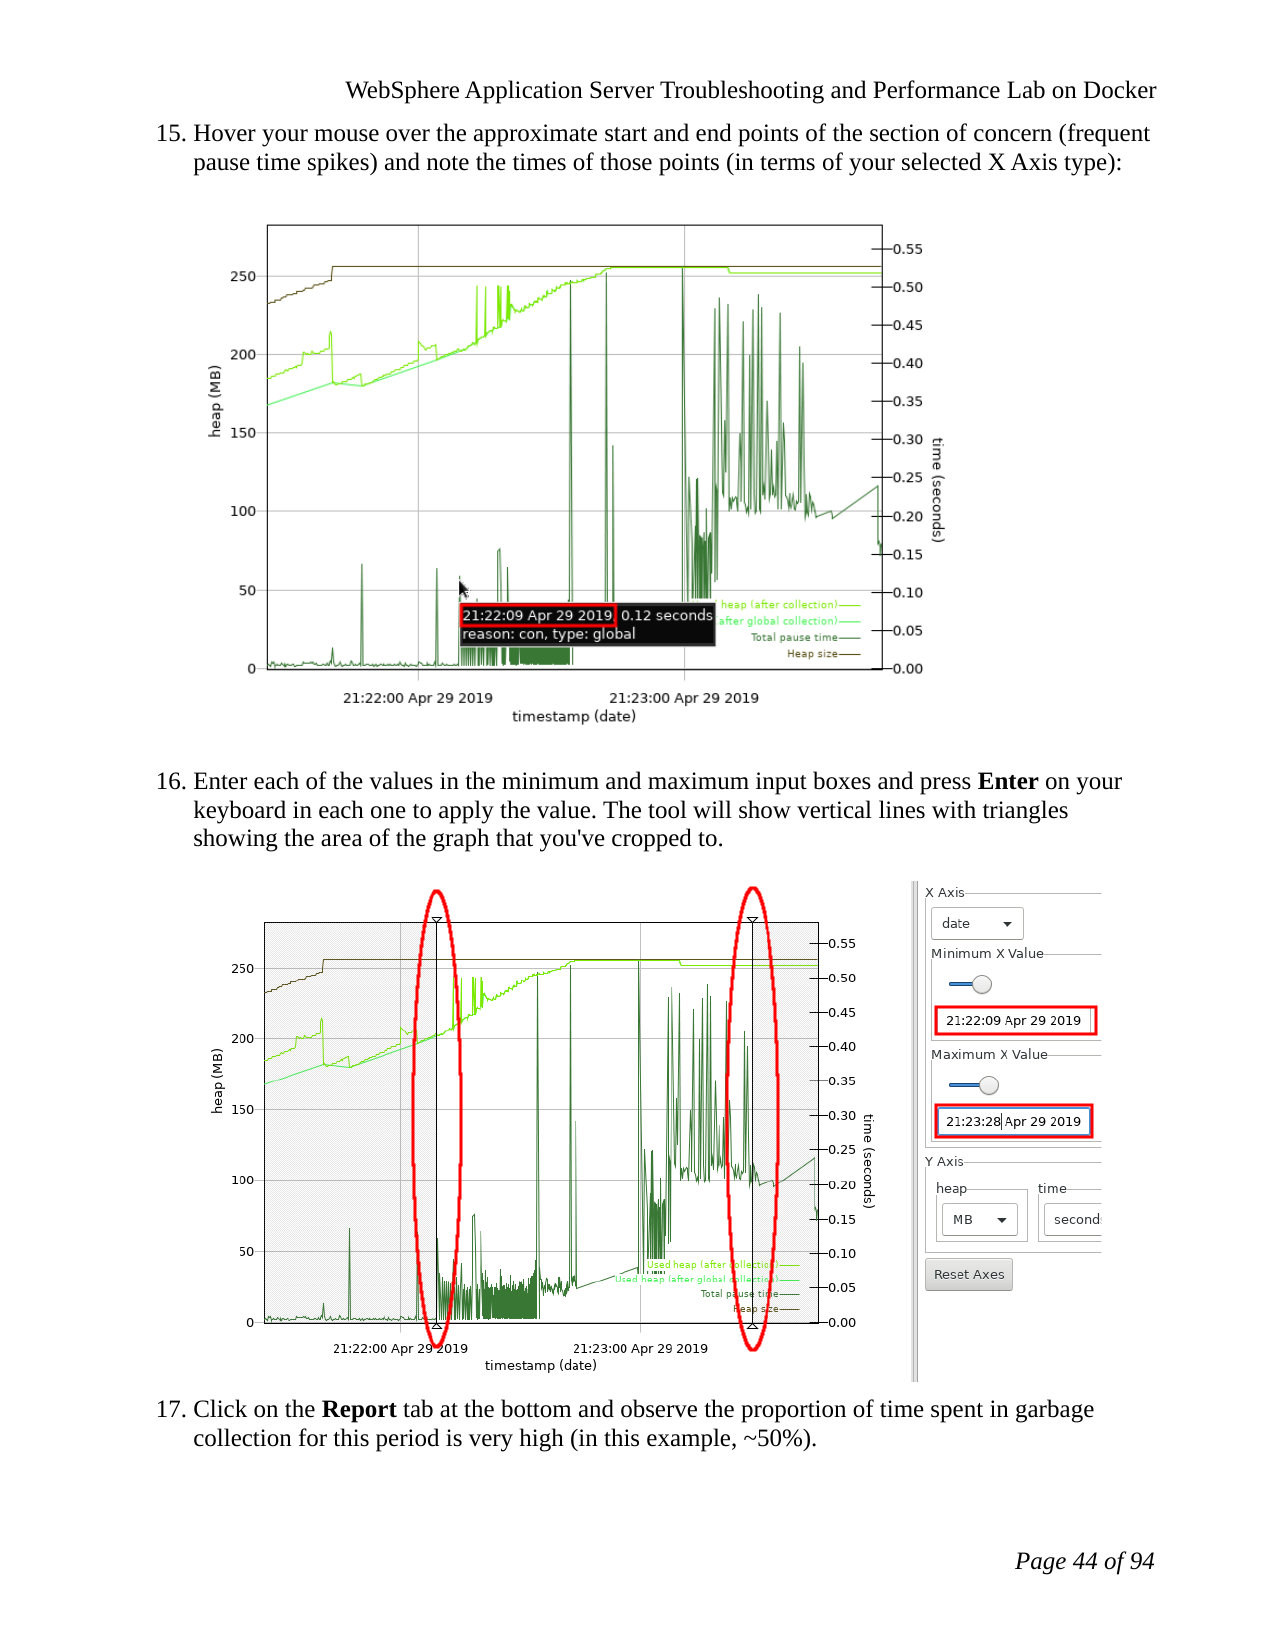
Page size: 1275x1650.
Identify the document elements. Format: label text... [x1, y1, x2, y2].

picture [193, 204, 960, 754]
picture [193, 881, 1102, 1382]
